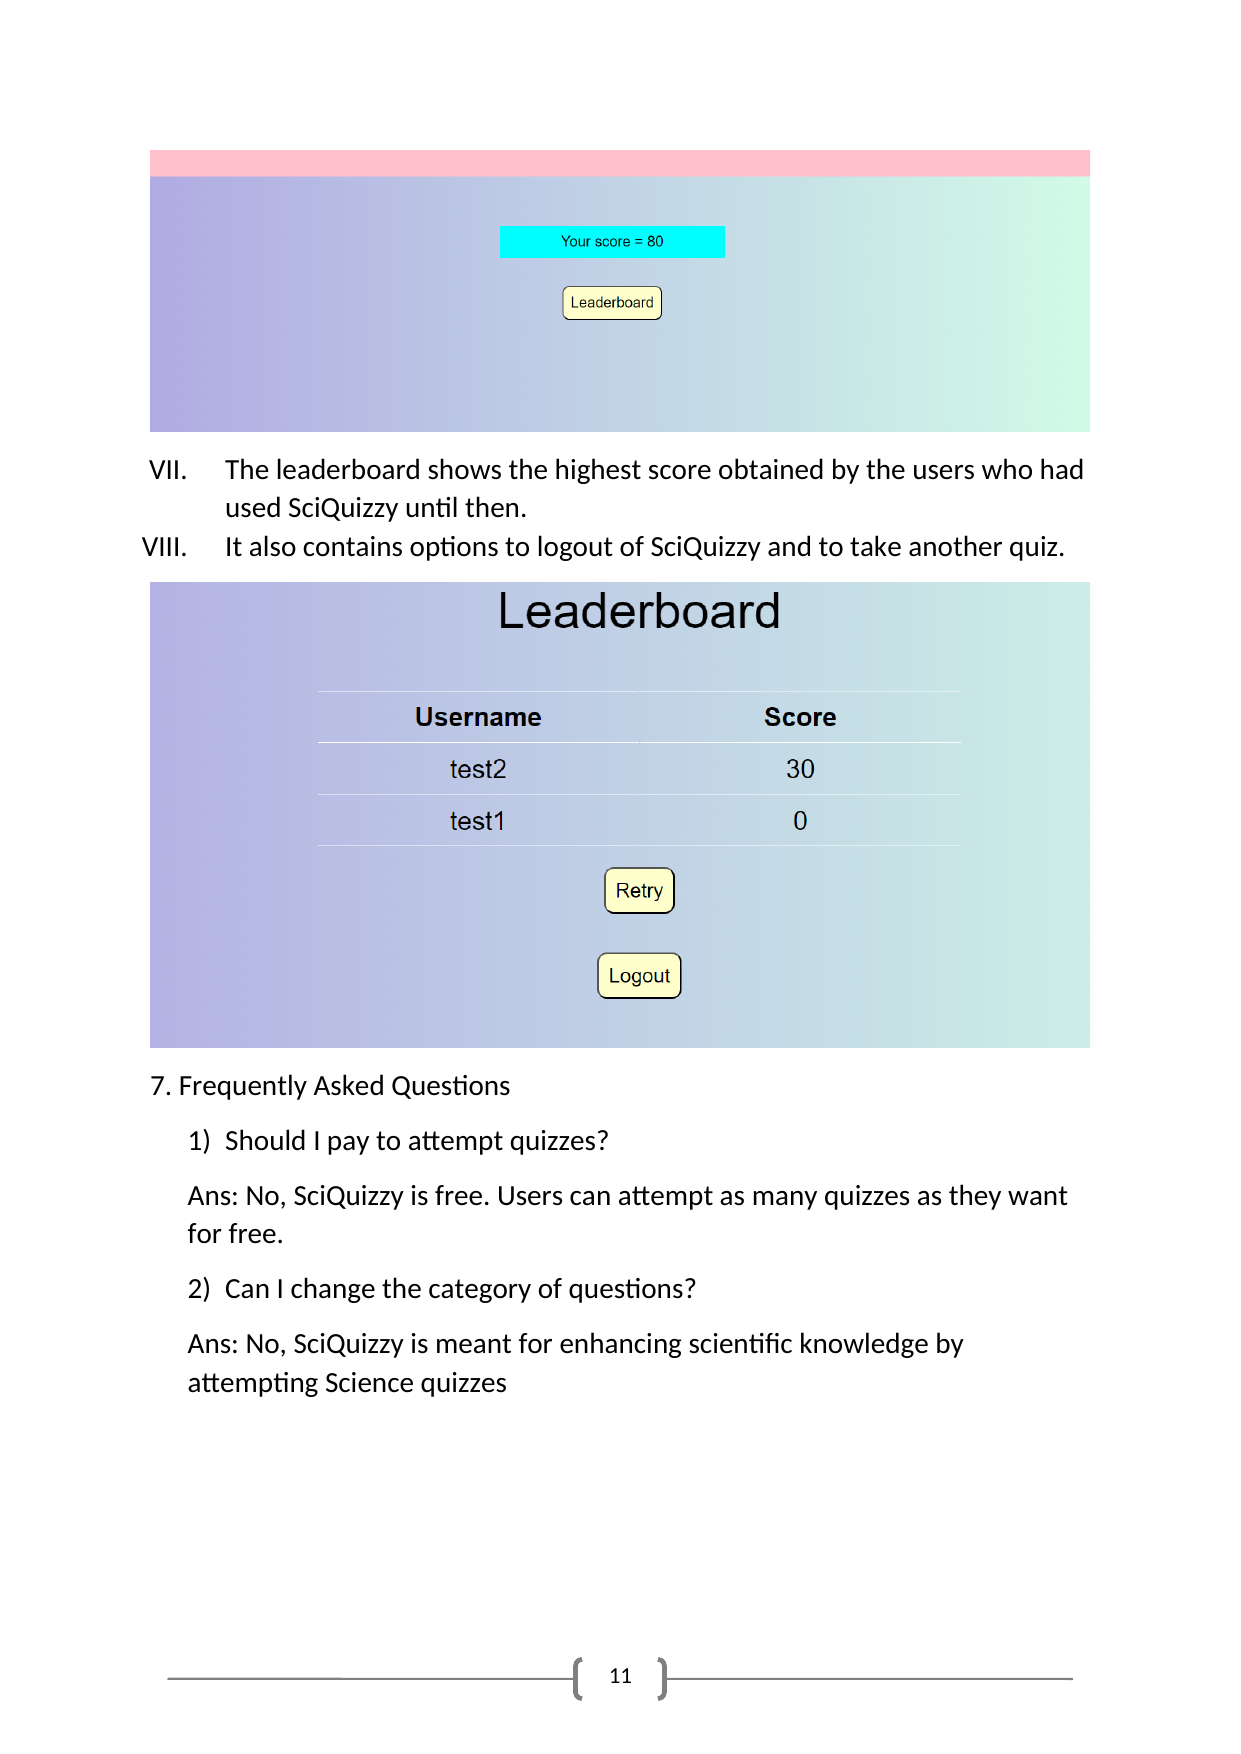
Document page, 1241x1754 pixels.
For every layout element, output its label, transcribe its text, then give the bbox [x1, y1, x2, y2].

text Ans: No, SciQuizzy is free. Users can attempt as many quizzes as they want for free. [187, 1177, 1090, 1251]
picture [150, 582, 1091, 1048]
list Can I change the category of questions? [187, 1270, 1090, 1306]
text 7. Frequently Asked Questions [150, 1067, 1090, 1102]
list Should I pay to attempt quizzes? [187, 1122, 1090, 1157]
list It also contains options to logout of SciQuizzy and to take another quiz. [187, 528, 1090, 563]
text Ans: No, SciQuizzy is meant for enhancing scientific knowledge by attempting Science quizzes [187, 1325, 1090, 1399]
list The leaderboard shows the highest score obtained by the users who had used SciQuizzy until then. [187, 451, 1090, 525]
picture [150, 150, 1091, 432]
